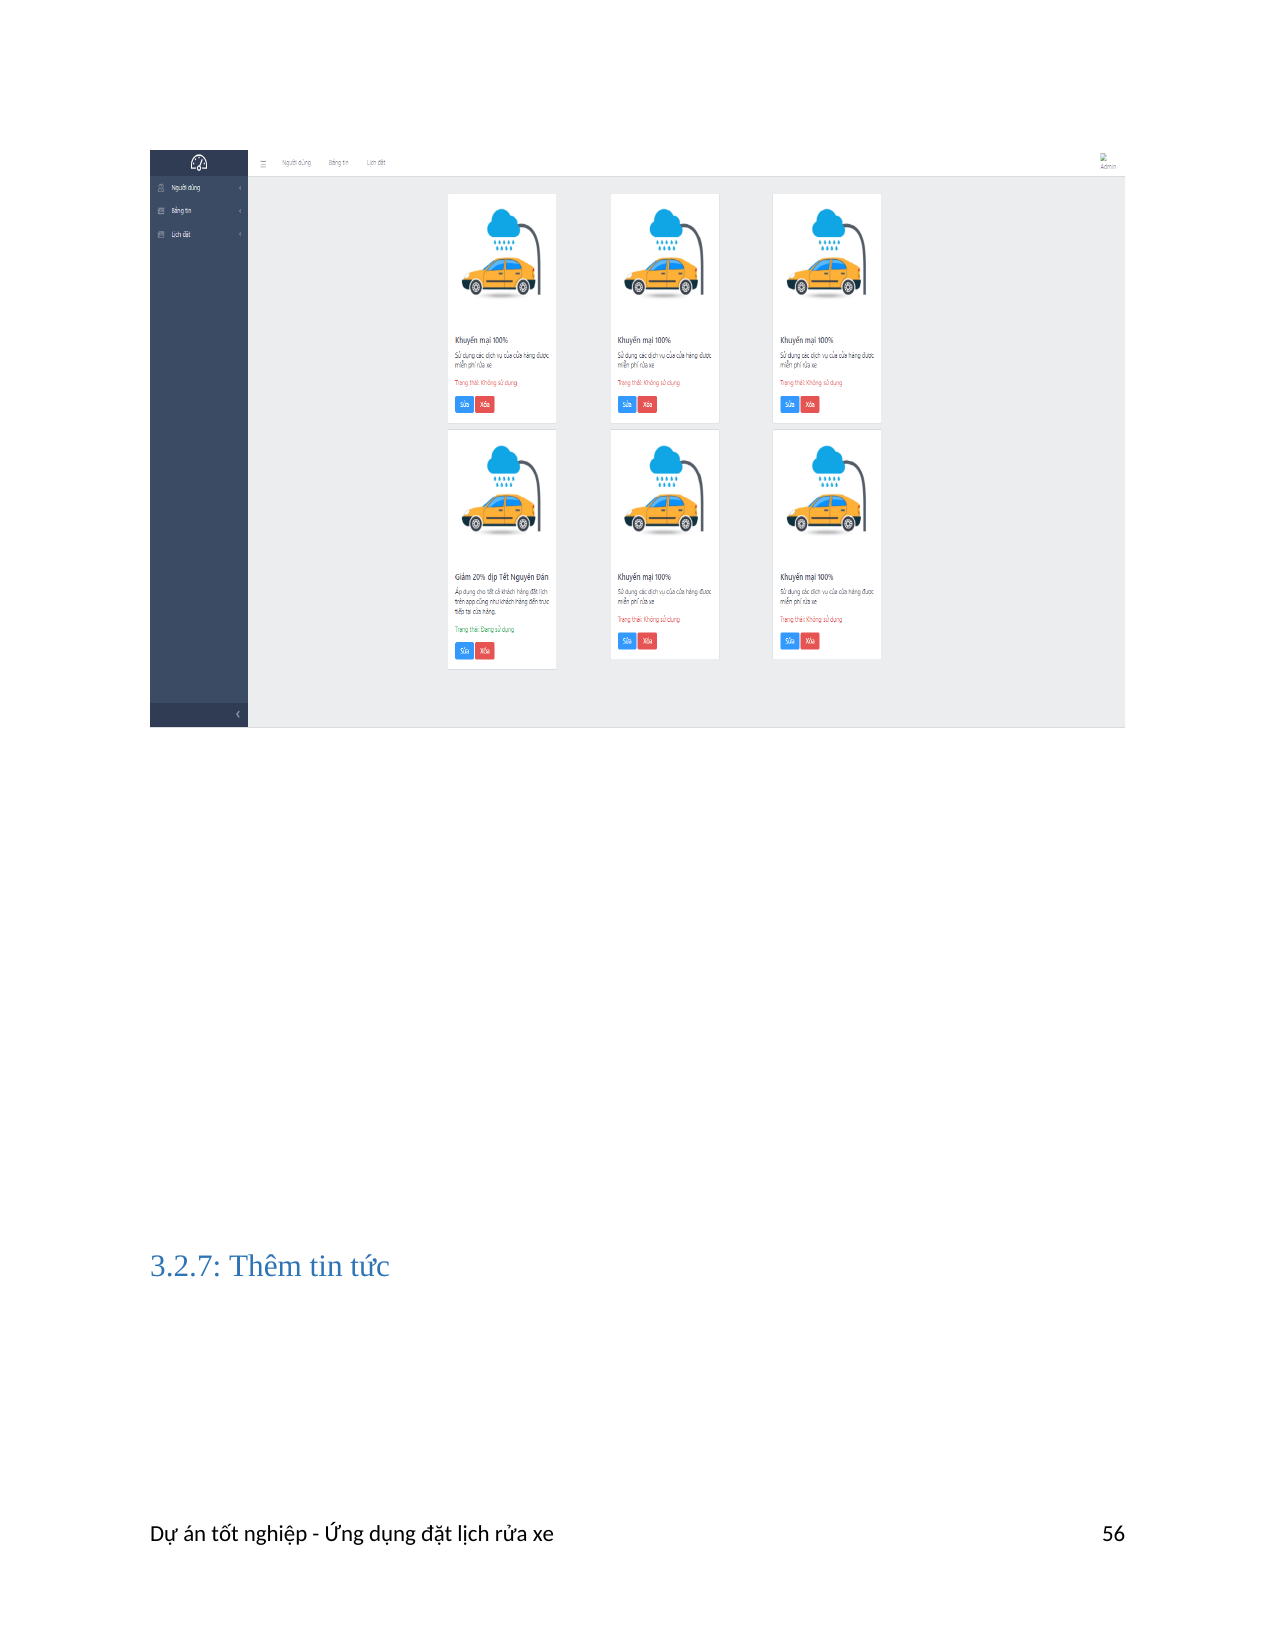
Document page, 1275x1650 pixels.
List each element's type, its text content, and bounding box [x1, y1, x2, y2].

text 3.2.7: Thêm tin tức [150, 1247, 1125, 1283]
picture [150, 150, 1125, 730]
